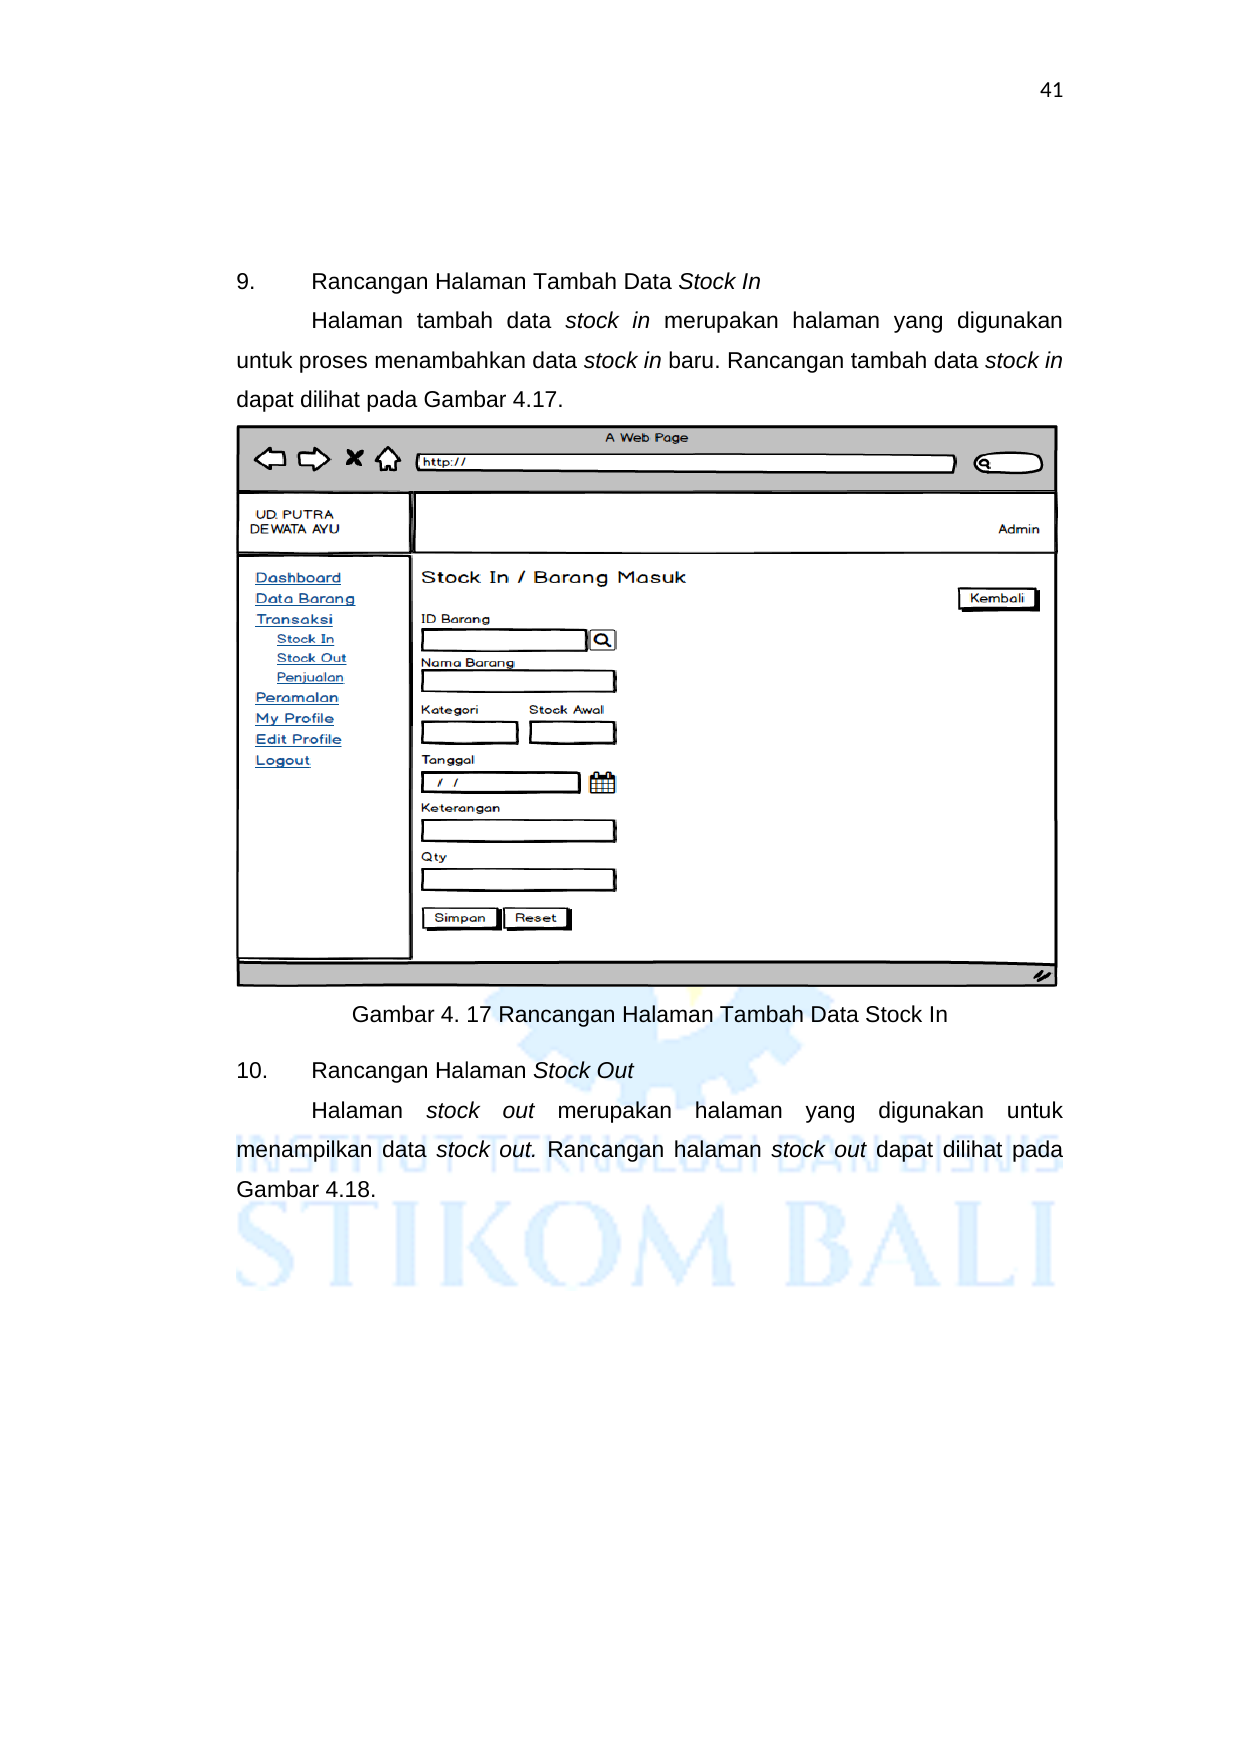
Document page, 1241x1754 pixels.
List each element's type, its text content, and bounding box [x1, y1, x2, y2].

text Halaman tambah data stock in merupakan halaman yang digunakan untuk proses menambahkan data stock in baru. Rancangan tambah data stock in dapat dilihat pada Gambar 4.17. [236, 307, 1063, 413]
text Gambar 4. 17 Rancangan Halaman Tambah Data Stock In [236, 1001, 1063, 1027]
picture [236, 425, 1058, 987]
text Halaman stock out merupakan halaman yang digunakan untuk menampilkan data stock out. Rancangan halaman stock out dapat dilihat pada Gambar 4.18. [236, 1097, 1063, 1202]
list Rancangan Halaman Stock Out [236, 1057, 1063, 1083]
list Rancangan Halaman Tambah Data Stock In [236, 268, 1063, 294]
